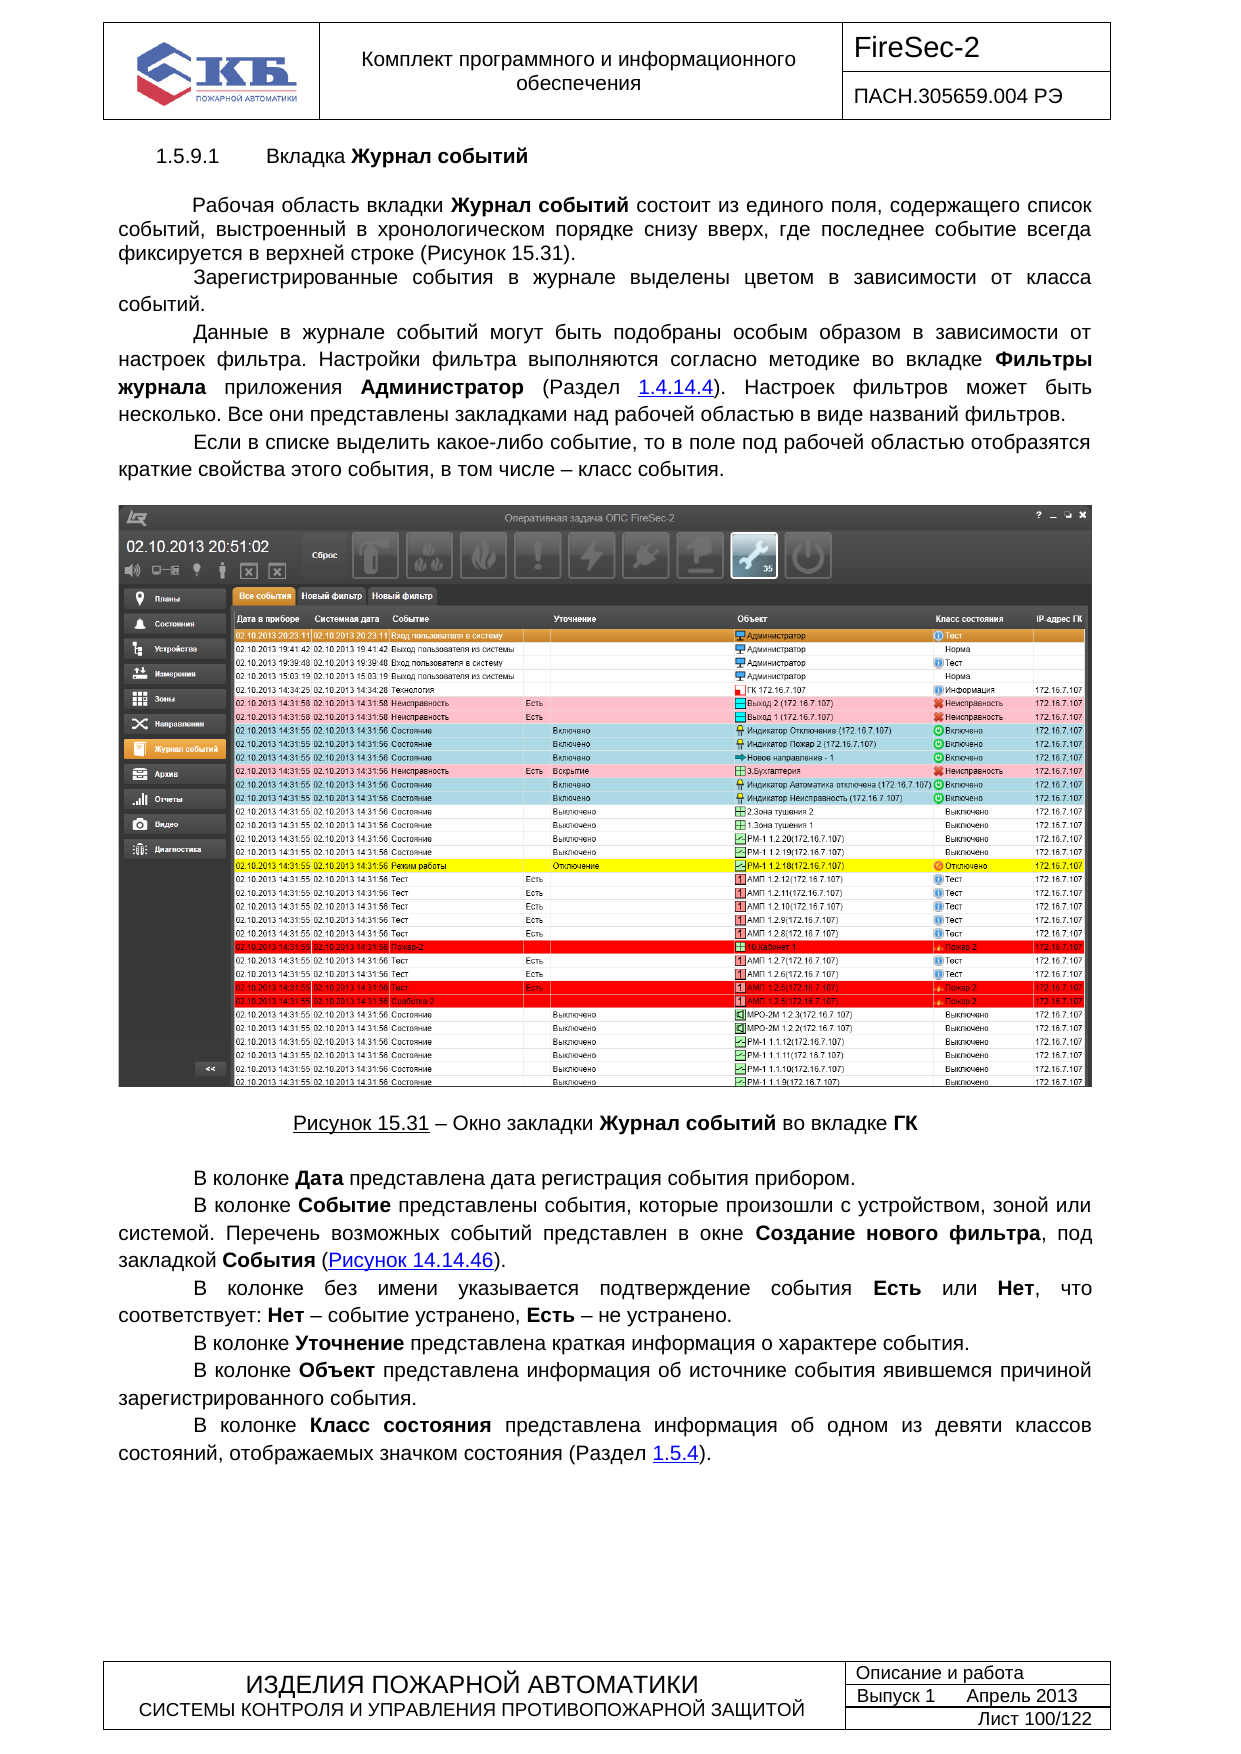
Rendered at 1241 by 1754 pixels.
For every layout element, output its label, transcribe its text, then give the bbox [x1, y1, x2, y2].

list В колонке Событие представлены события, которые произошли с устройством, зоной или системой. Перечень возможных событий представлен в окне Создание нового фильтра, под закладкой События (Рисунок 14.14.46). [118, 1193, 1092, 1272]
picture [118, 505, 1092, 1087]
list В колонке без имени указывается подтверждение события Есть или Нет, что соответствует: Нет – событие устранено, Есть – не устранено. [118, 1276, 1092, 1327]
list Зарегистрированные события в журнале выделены цветом в зависимости от класса событий. [118, 264, 1092, 316]
text Рабочая область вкладки Журнал событий состоит из единого поля, содержащего список событий, выстроенный в хронологическом порядке снизу вверх, где последнее событие всегда фиксируется в верхней строке (Рисунок 15.31). [118, 193, 1092, 264]
list В колонке Класс состояния представлена информация об одном из девяти классов состояний, отображаемых значком состояния (Раздел 1.5.4). [118, 1413, 1092, 1464]
list Рисунок 15.31 – Окно закладки Журнал событий во вкладке ГК [118, 1111, 1092, 1134]
list Вкладка Журнал событий [156, 144, 1092, 168]
list В колонке Дата представлена дата регистрация события прибором. [118, 1166, 1092, 1189]
picture [133, 34, 310, 115]
list В колонке Объект представлена информация об источнике события явившемся причиной зарегистрированного события. [118, 1358, 1092, 1409]
list Данные в журнале событий могут быть подобраны особым образом в зависимости от настроек фильтра. Настройки фильтра выполняются согласно методике во вкладке Фильтры журнала приложения Администратор (Раздел 1.4.14.4). Настроек фильтров может быть несколько. Все они представлены закладками над рабочей областью в виде названий фильтров. [118, 319, 1092, 426]
list Если в списке выделить какое-либо событие, то в поле под рабочей областью отобразятся краткие свойства этого события, в том числе – класс события. [118, 429, 1092, 481]
list В колонке Уточнение представлена краткая информация о характере события. [118, 1331, 1092, 1354]
